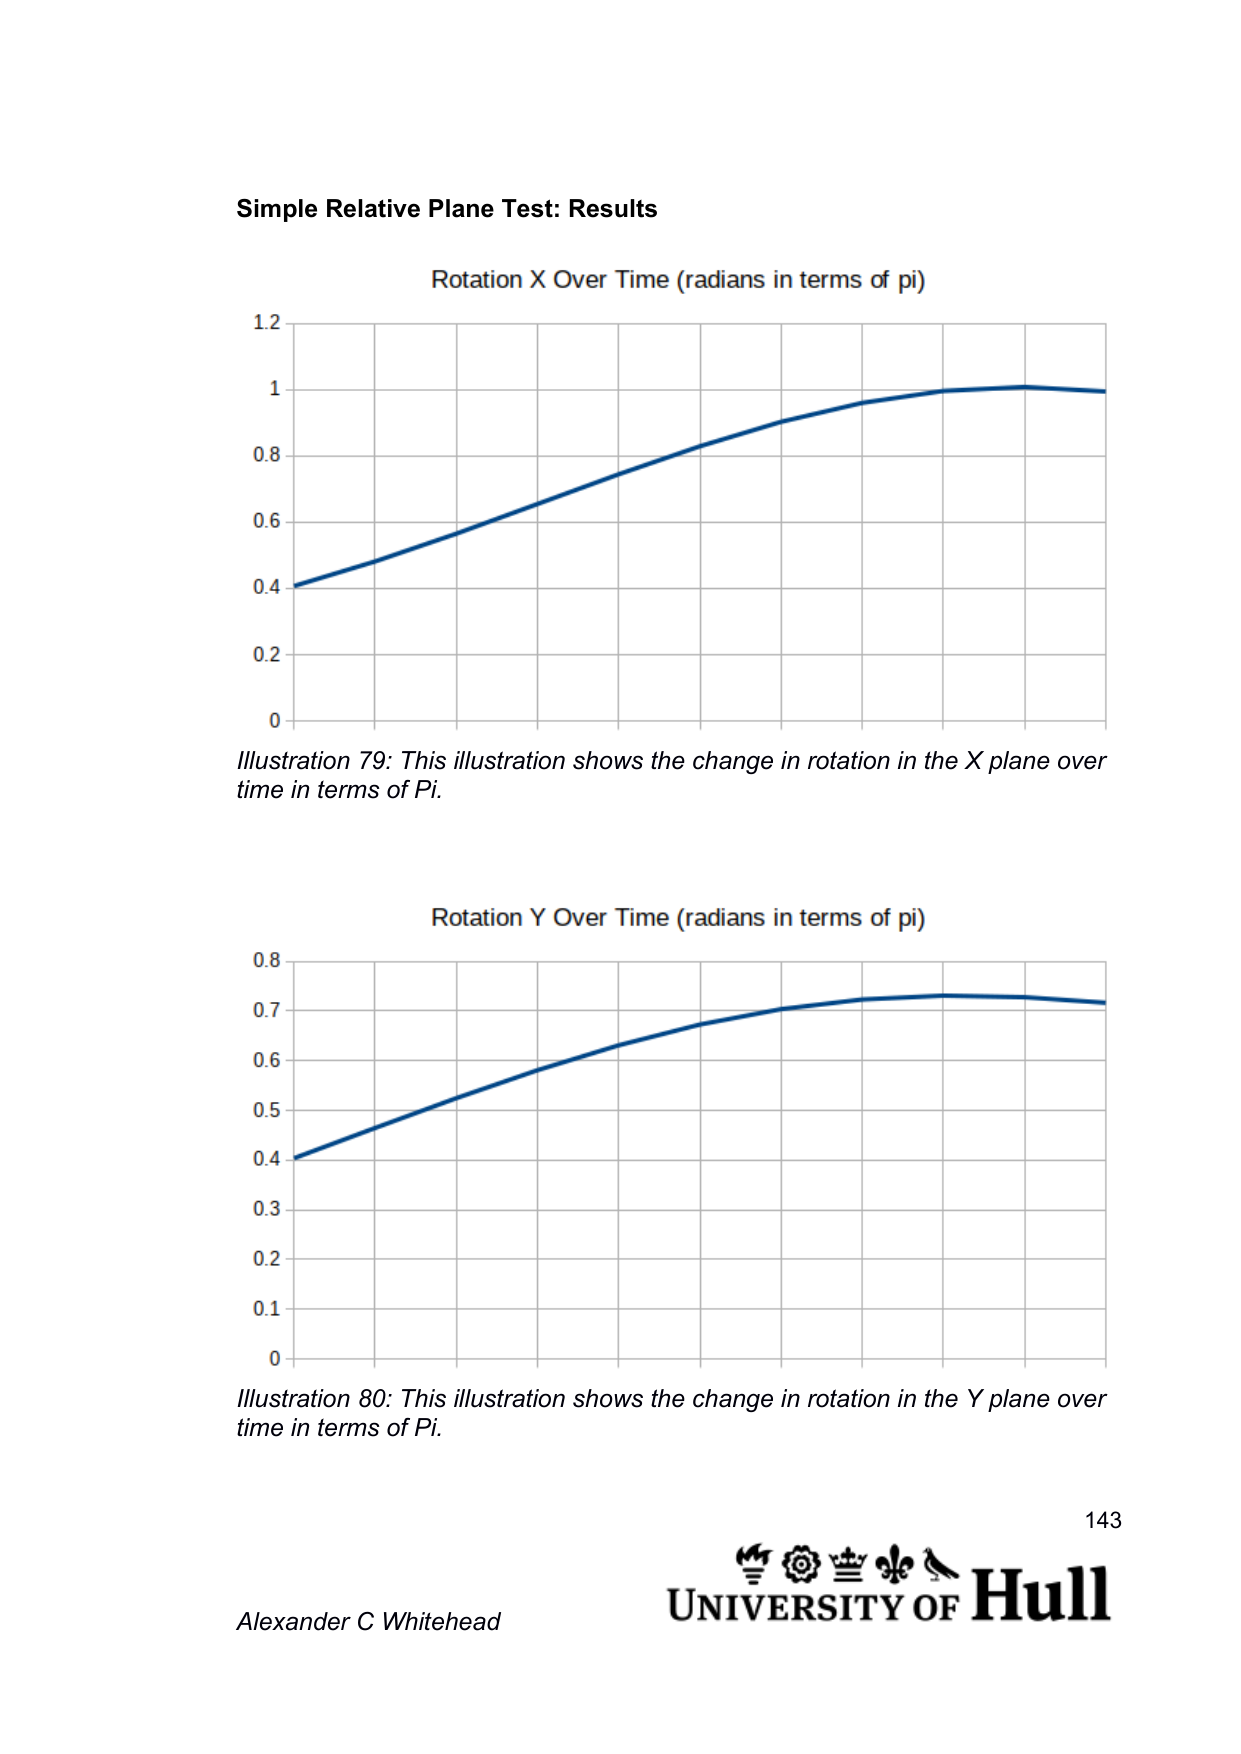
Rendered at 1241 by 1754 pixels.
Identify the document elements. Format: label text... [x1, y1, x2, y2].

picture [236, 241, 1123, 741]
subtitle Simple Relative Plane Test: Results [236, 194, 1122, 223]
picture [236, 879, 1123, 1379]
picture [660, 1533, 1120, 1631]
